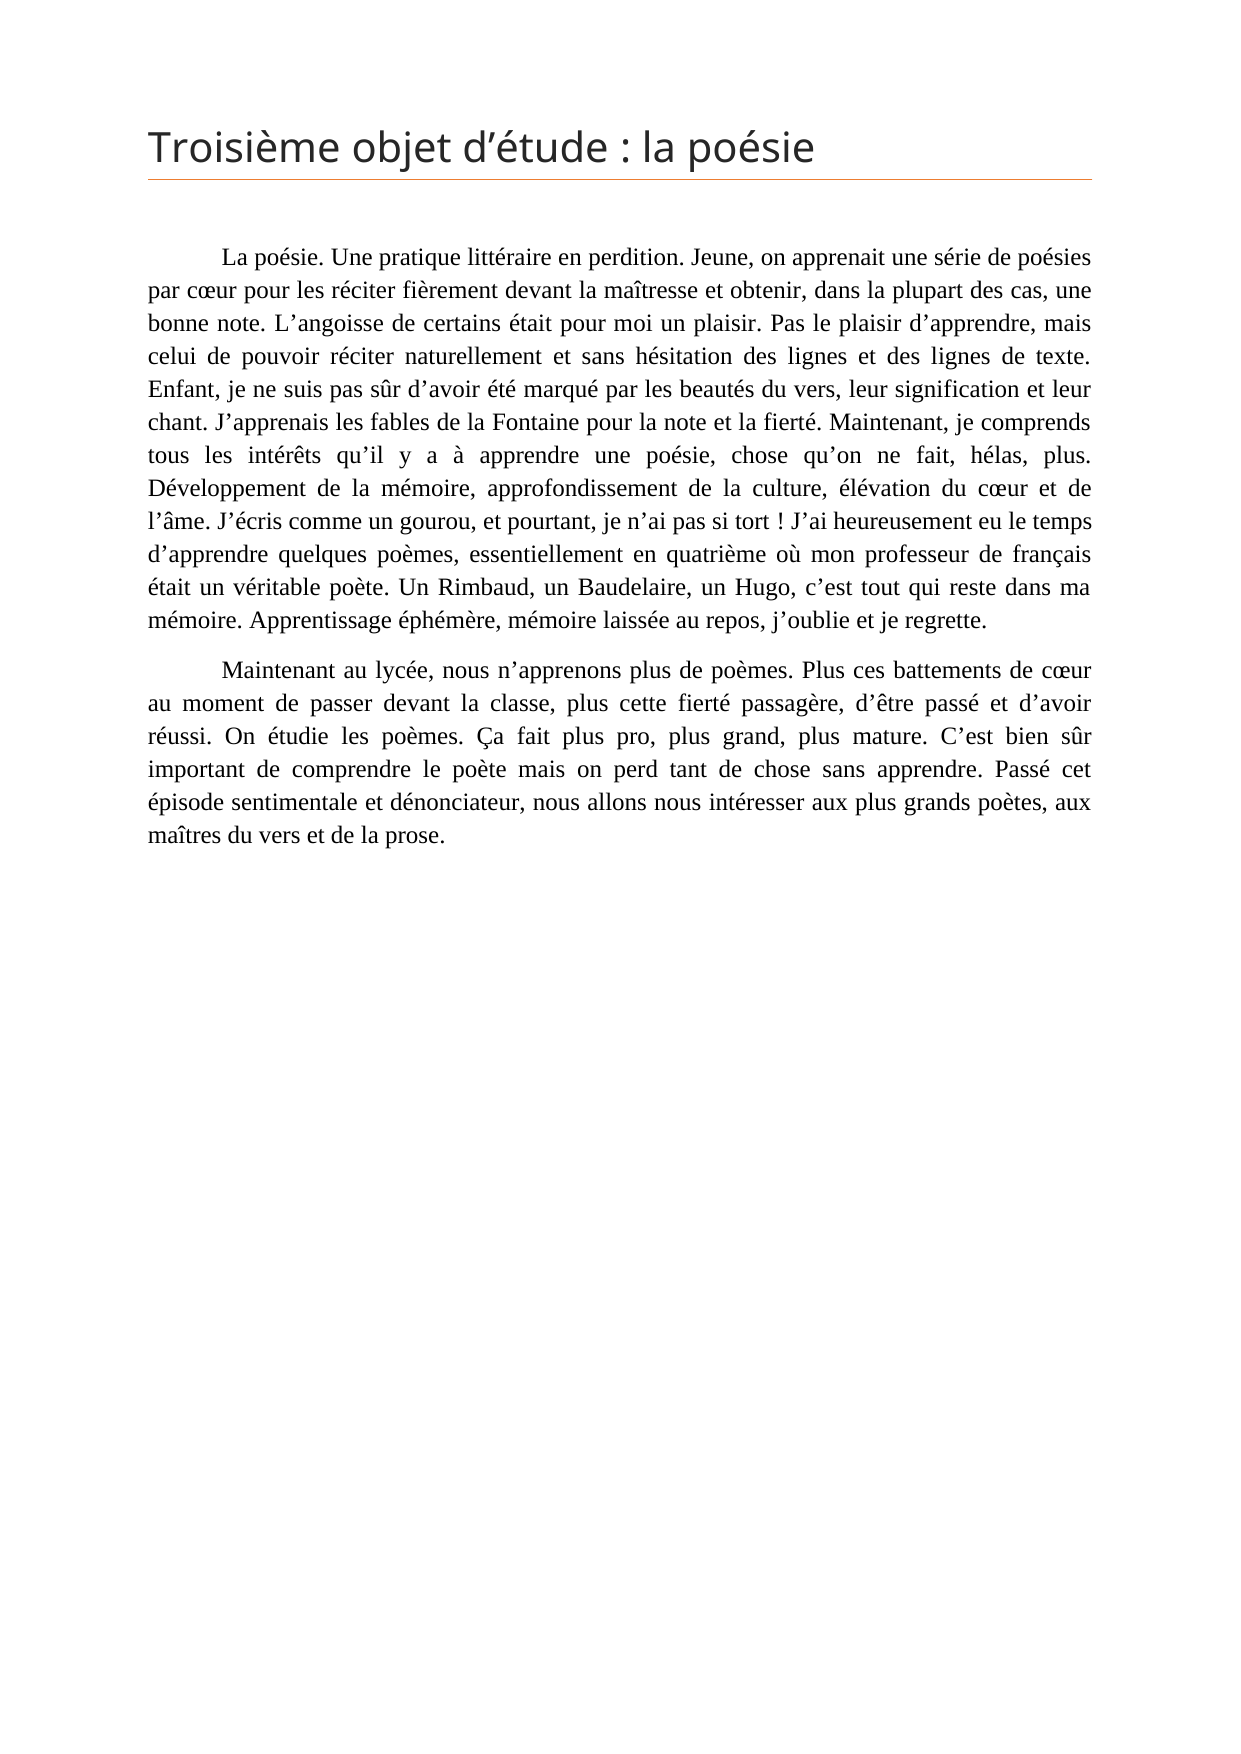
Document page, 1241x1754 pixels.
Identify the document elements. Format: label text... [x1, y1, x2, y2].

text Maintenant au lycée, nous n’apprenons plus de poèmes. Plus ces battements de cœur au moment de passer devant la classe, plus cette fierté passagère, d’être passé et d’avoir réussi. On étudie les poèmes. Ça fait plus pro, plus grand, plus mature. C’est bien sûr important de comprendre le poète mais on perd tant de chose sans apprendre. Passé cet épisode sentimentale et dénonciateur, nous allons nous intéresser aux plus grands poètes, aux maîtres du vers et de la prose. [148, 655, 1092, 849]
text La poésie. Une pratique littéraire en perdition. Jeune, on apprenait une série de poésies par cœur pour les réciter fièrement devant la maîtresse et obtenir, dans la plupart des cas, une bonne note. L’angoisse de certains était pour moi un plaisir. Pas le plaisir d’apprendre, mais celui de pouvoir réciter naturellement et sans hésitation des lignes et des lignes de texte. Enfant, je ne suis pas sûr d’avoir été marqué par les beautés du vers, leur signification et leur chant. J’apprenais les fables de la Fontaine pour la note et la fierté. Maintenant, je comprends tous les intérêts qu’il y a à apprendre une poésie, chose qu’on ne fait, hélas, plus. Développement de la mémoire, approfondissement de la culture, élévation du cœur et de l’âme. J’écris comme un gourou, et pourtant, je n’ai pas si tort ! J’ai heureusement eu le temps d’apprendre quelques poèmes, essentiellement en quatrième où mon professeur de français était un véritable poète. Un Rimbaud, un Baudelaire, un Hugo, c’est tout qui reste dans ma mémoire. Apprentissage éphémère, mémoire laissée au repos, j’oublie et je regrette. [148, 242, 1092, 634]
subtitle Troisième objet d’étude : la poésie [148, 118, 1092, 179]
